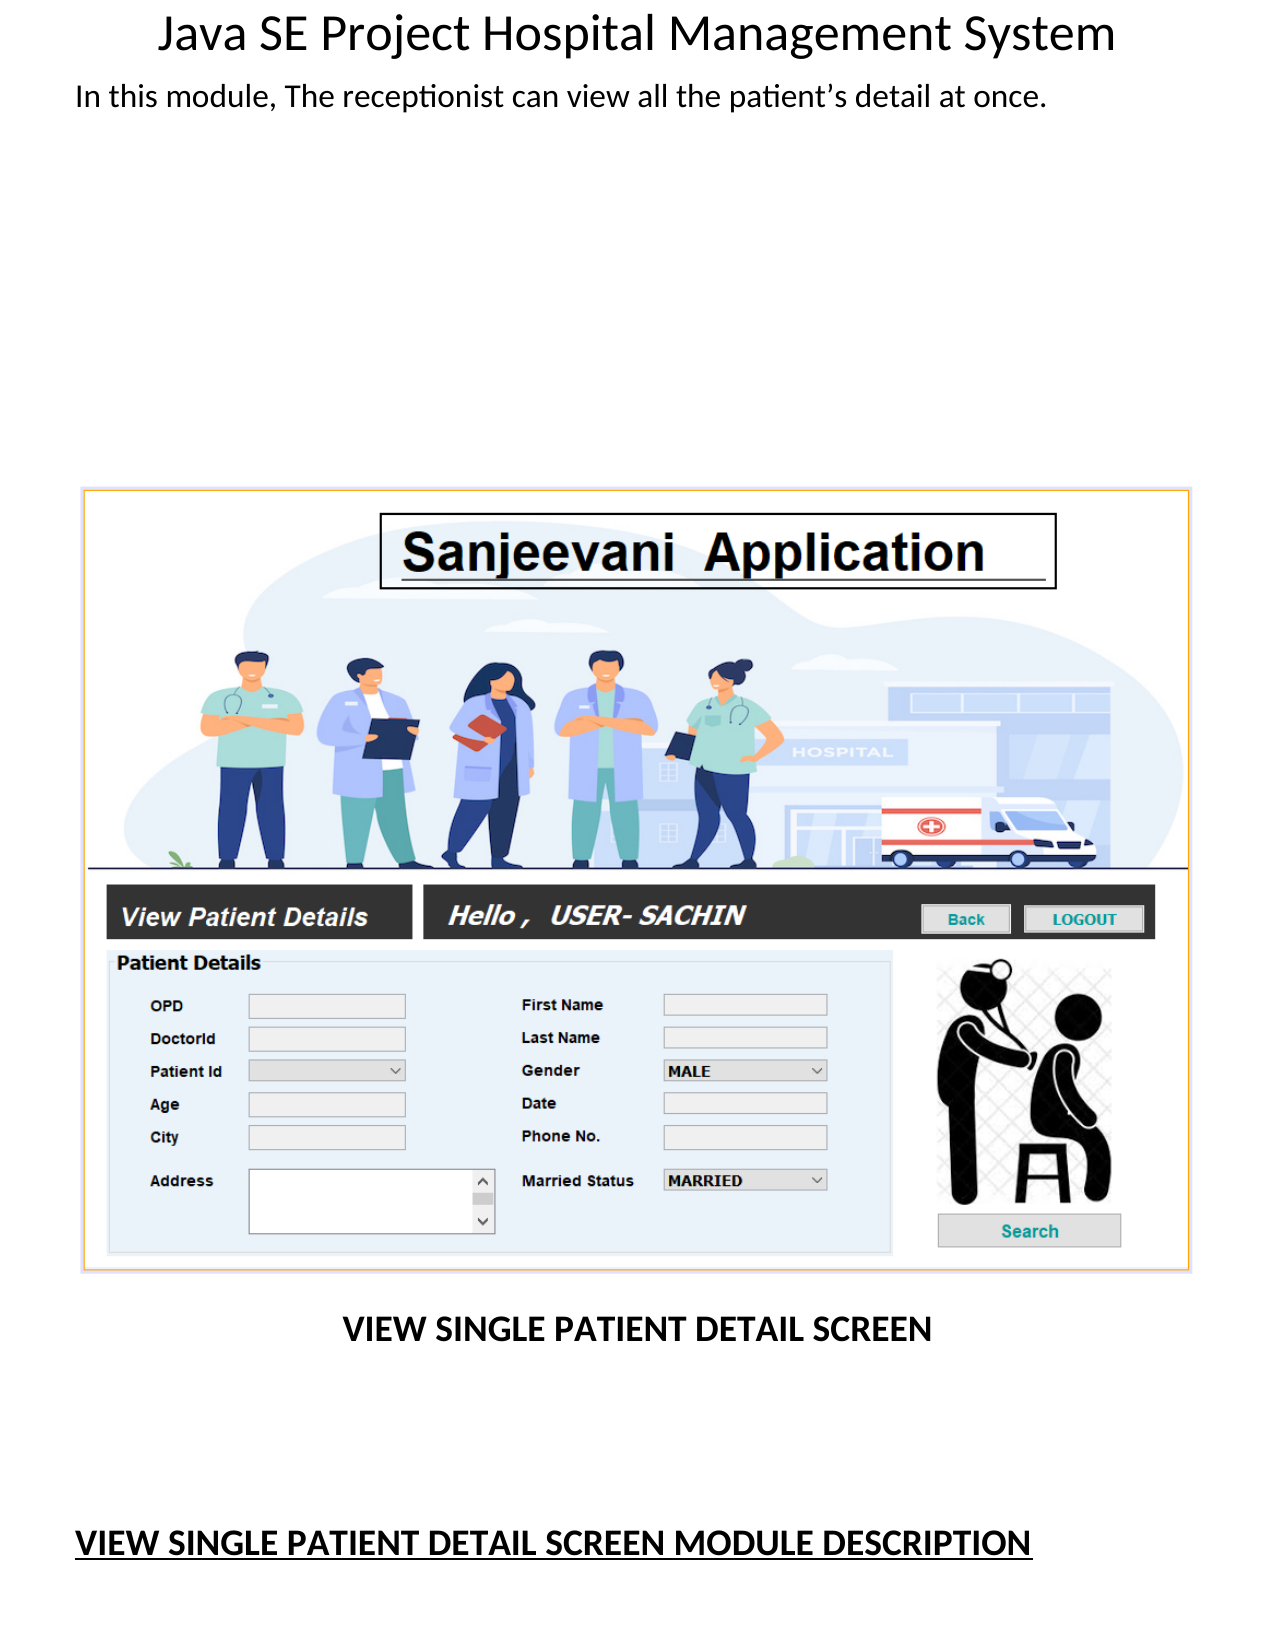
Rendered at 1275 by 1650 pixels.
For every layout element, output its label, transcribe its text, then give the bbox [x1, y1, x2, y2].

text VIEW SINGLE PATIENT DETAIL SCREEN MODULE DESCRIPTION [75, 1518, 1200, 1564]
text VIEW SINGLE PATIENT DETAIL SCREEN [75, 1304, 1200, 1350]
picture [75, 480, 1200, 1277]
text In this module, The receptionist can view all the patient’s detail at once. [75, 75, 1200, 116]
